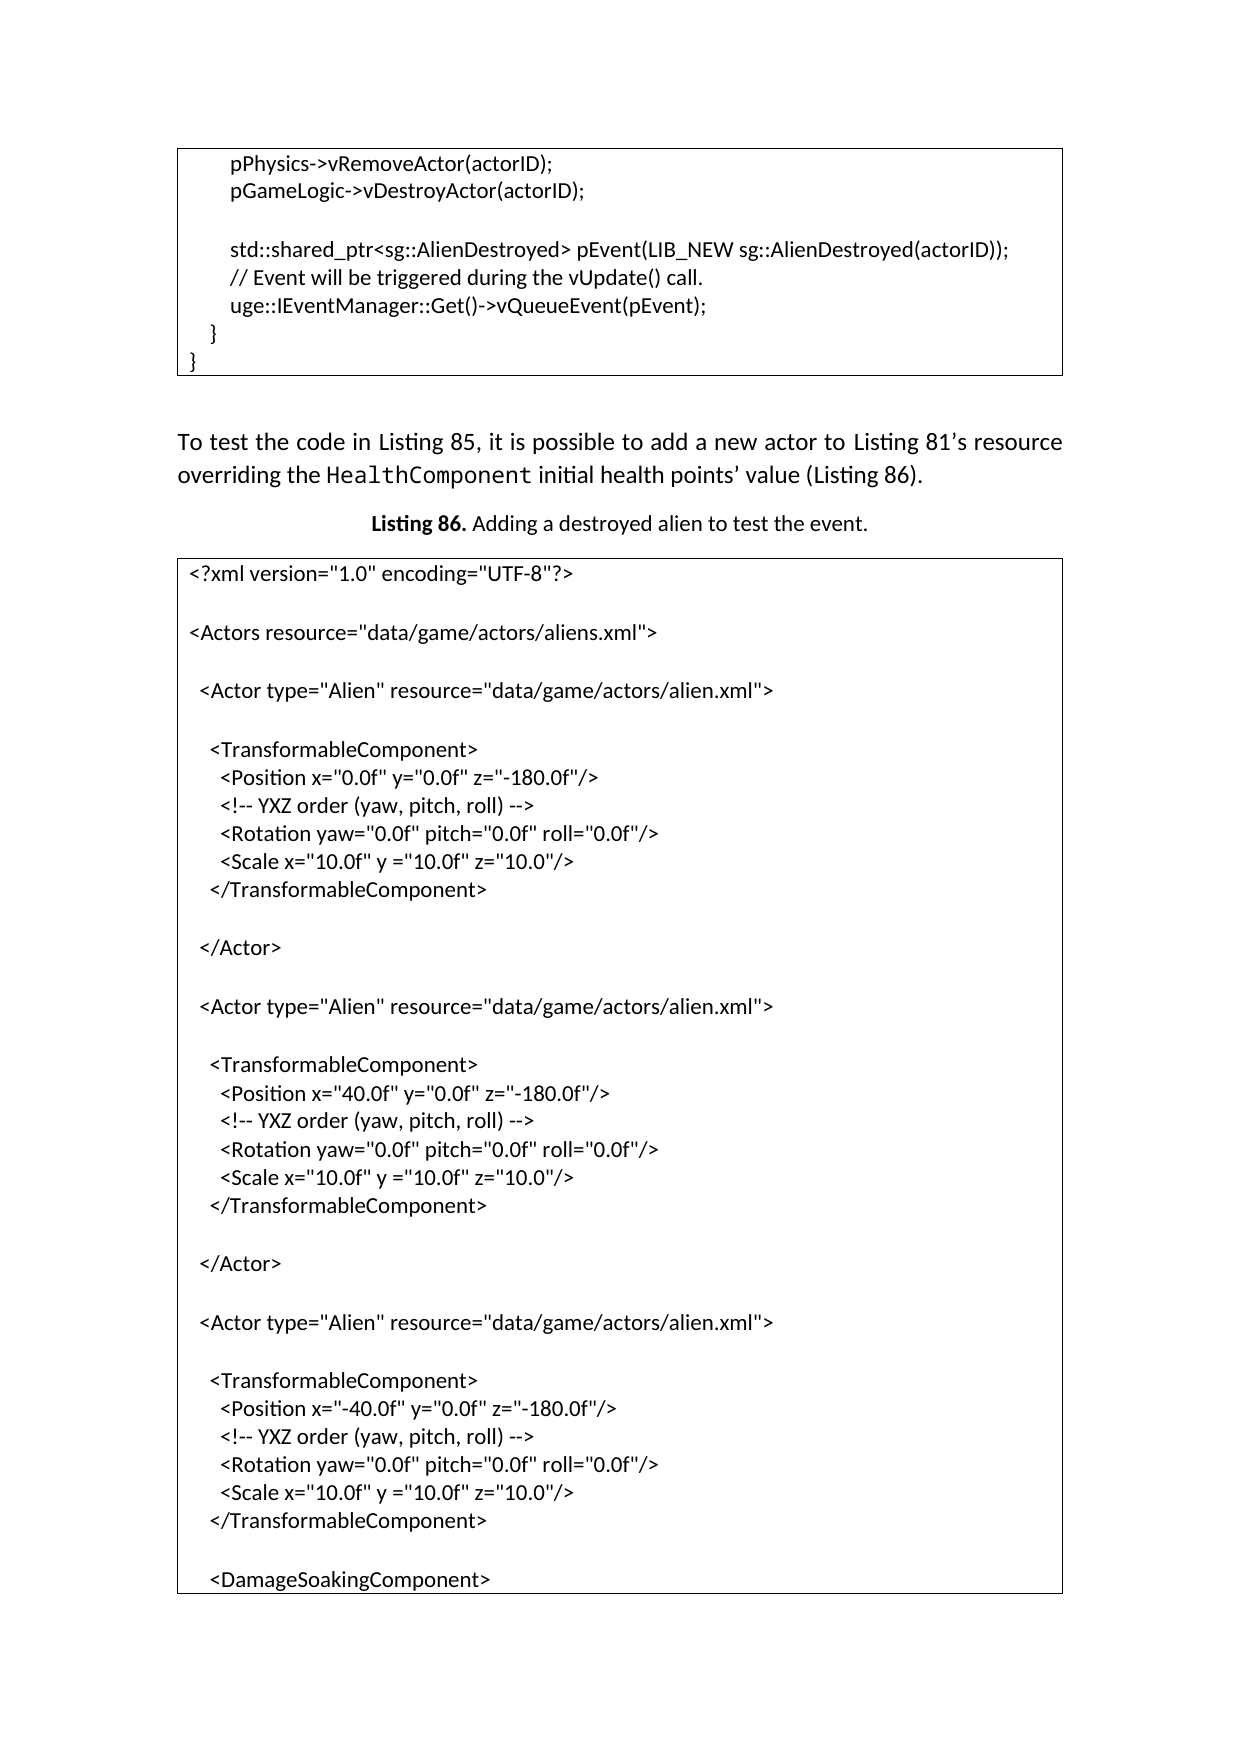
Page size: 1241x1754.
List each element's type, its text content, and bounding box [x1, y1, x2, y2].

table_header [178, 559, 1062, 1593]
text To test the code in Listing 85, it is possible to add a new actor to Listing 81’s resource overriding the HealthComponent initial health points’ value (Listing 86). [177, 426, 1063, 490]
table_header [178, 149, 1062, 375]
text Listing 86. Adding a destroyed alien to test the event. [177, 509, 1063, 537]
